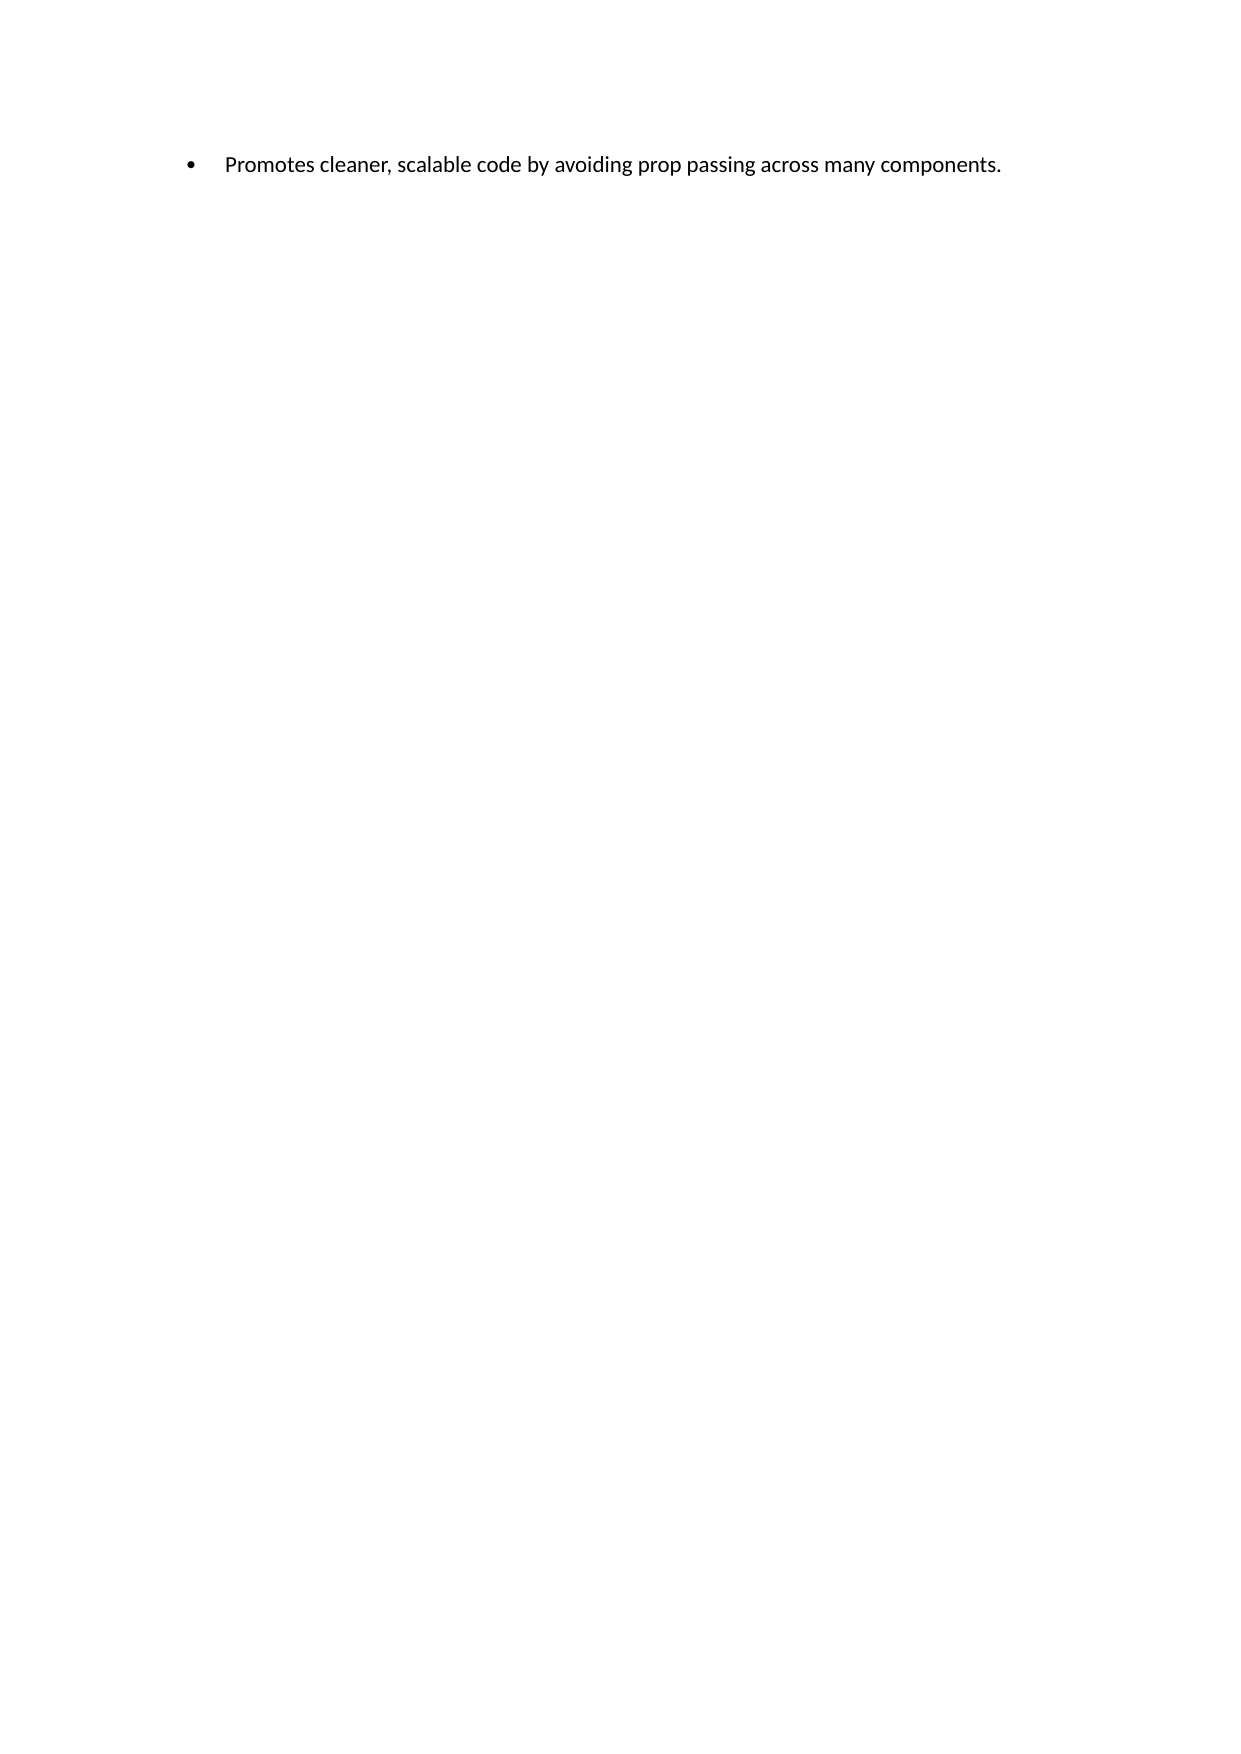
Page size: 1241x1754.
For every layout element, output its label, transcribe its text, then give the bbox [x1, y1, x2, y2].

list Promotes cleaner, scalable code by avoiding prop passing across many components. [187, 150, 1090, 178]
